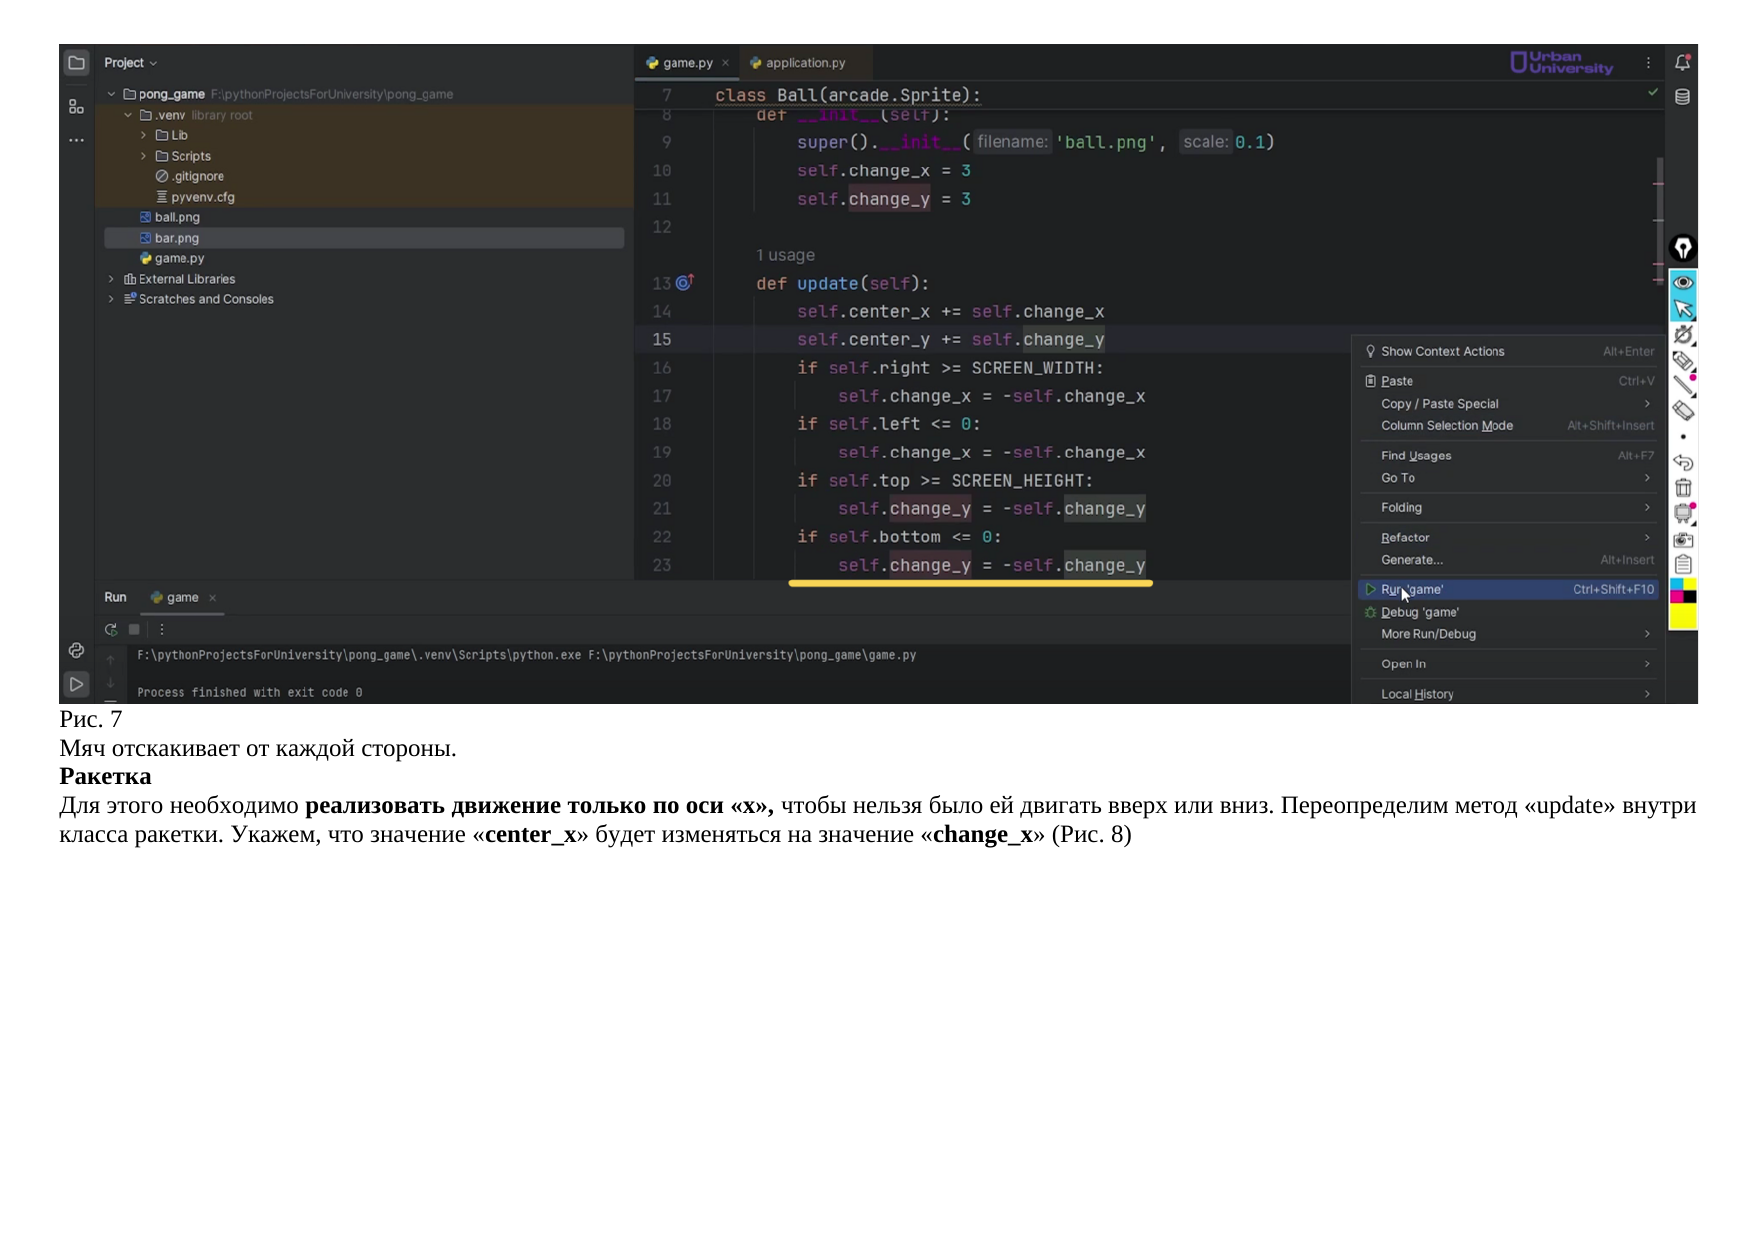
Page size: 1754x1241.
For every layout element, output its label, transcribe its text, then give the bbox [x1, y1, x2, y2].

subtitle Ракетка [59, 761, 1698, 790]
text Мяч отскакивает от каждой стороны. [59, 733, 1698, 761]
text Рис. 7 [59, 704, 1698, 733]
picture [59, 44, 1699, 704]
text Для этого необходимо реализовать движение только по оси «x», чтобы нельзя было ей двигать вверх или вниз. Переопределим метод «update» внутри класса ракетки. Укажем, что значение «center_x» будет изменяться на значение «change_x» (Рис. 8) [59, 790, 1698, 848]
